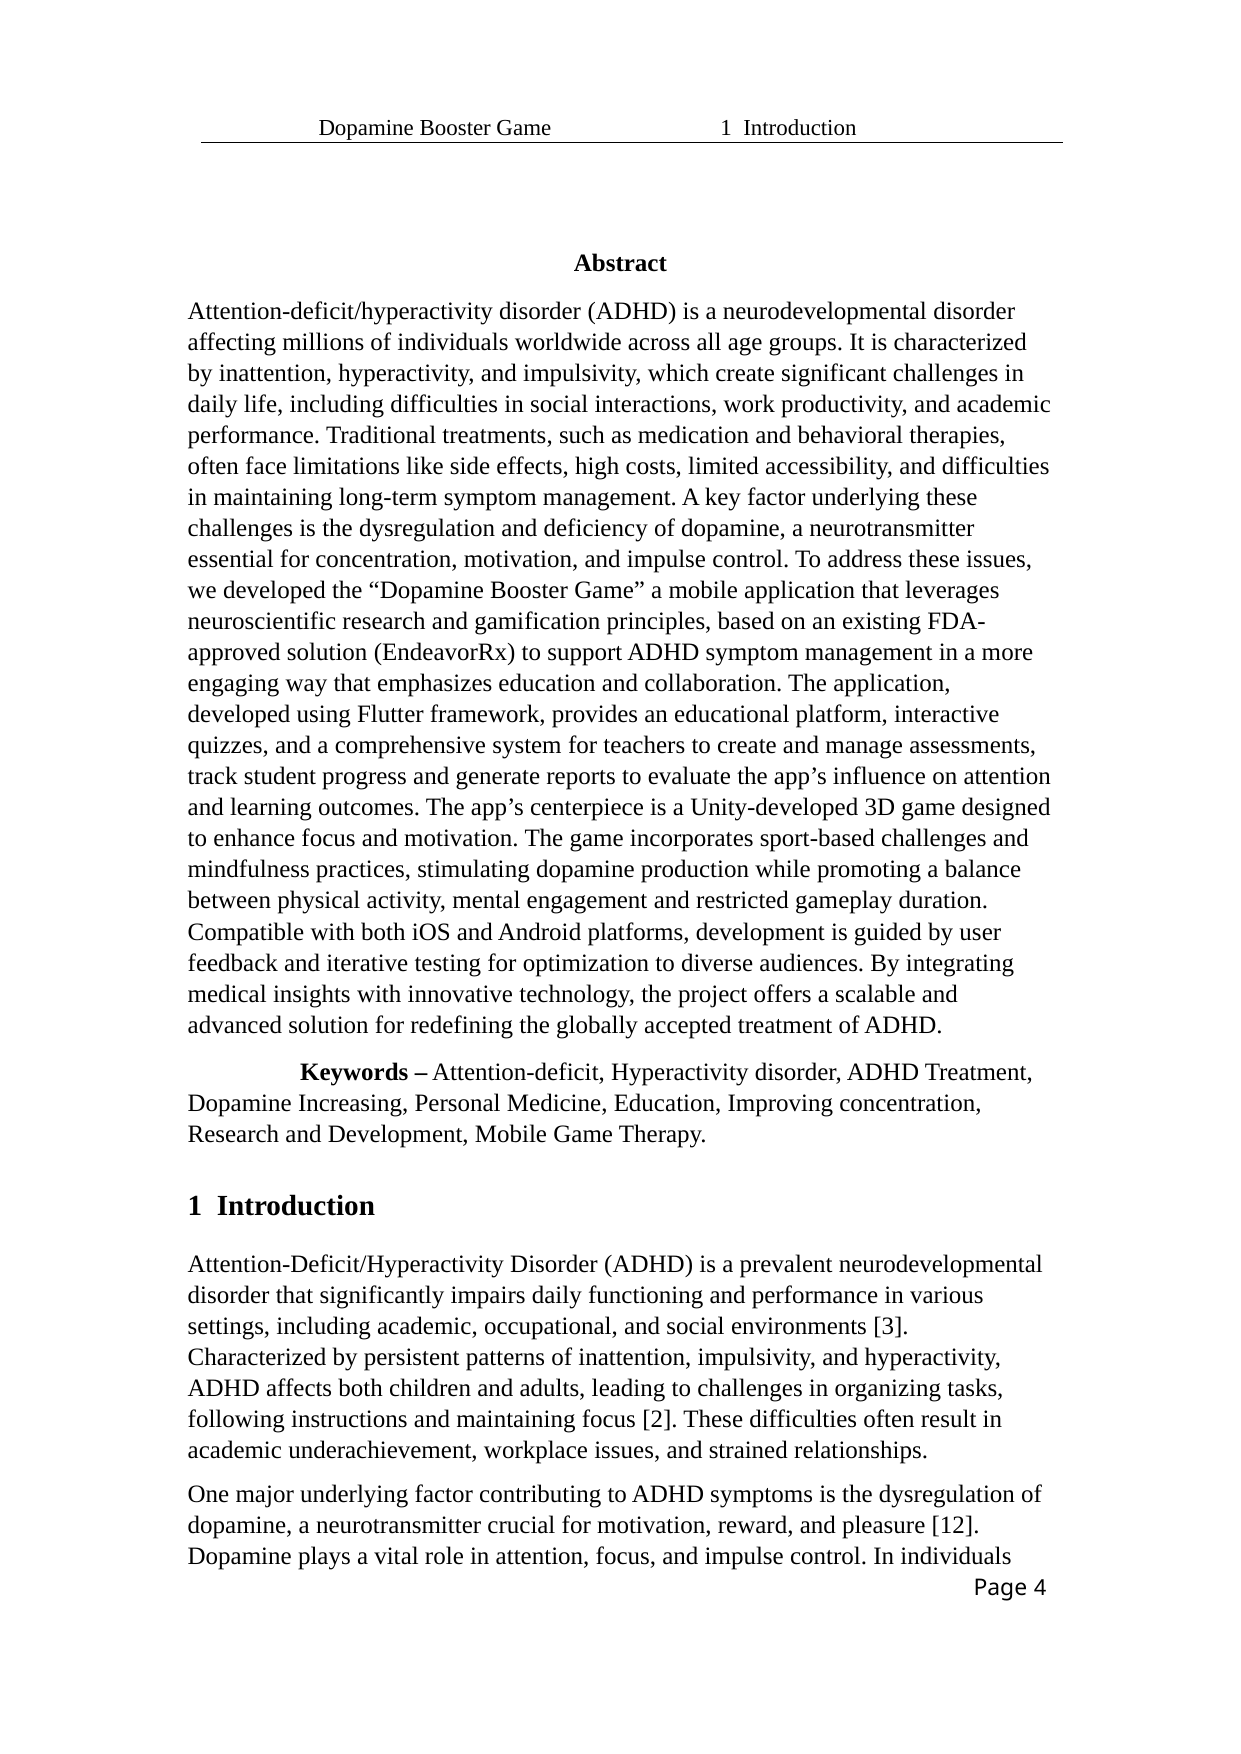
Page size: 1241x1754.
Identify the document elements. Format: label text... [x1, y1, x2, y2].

text Keywords – Attention-deficit, Hyperactivity disorder, ADHD Treatment, Dopamine Increasing, Personal Medicine, Education, Improving concentration, Research and Development, Mobile Game Therapy. [187, 1057, 1053, 1148]
text Attention-Deficit/Hyperactivity Disorder (ADHD) is a prevalent neurodevelopmental disorder that significantly impairs daily functioning and performance in various settings, including academic, occupational, and social environments [3]. Characterized by persistent patterns of inattention, impulsivity, and hyperactivity, ADHD affects both children and adults, leading to challenges in organizing tasks, following instructions and maintaining focus [2]. These difficulties often result in academic underachievement, workplace issues, and strained relationships. [187, 1249, 1053, 1464]
text Abstract [187, 248, 1053, 277]
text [187, 1479, 1053, 1570]
subtitle 1 Introduction [187, 1188, 1053, 1222]
text Attention-deficit/hyperactivity disorder (ADHD) is a neurodevelopmental disorder affecting millions of individuals worldwide across all age groups. It is characterized by inattention, hyperactivity, and impulsivity, which create significant challenges in daily life, including difficulties in social interactions, work productivity, and academic performance. Traditional treatments, such as medication and behavioral therapies, often face limitations like side effects, high costs, limited accessibility, and difficulties in maintaining long-term symptom management. A key factor underlying these challenges is the dysregulation and deficiency of dopamine, a neurotransmitter essential for concentration, motivation, and impulse control. To address these issues, we developed the “Dopamine Booster Game” a mobile application that leverages neuroscientific research and gamification principles, based on an existing FDA-approved solution (EndeavorRx) to support ADHD symptom management in a more engaging way that emphasizes education and collaboration. The application, developed using Flutter framework, provides an educational platform, interactive quizzes, and a comprehensive system for teachers to create and manage assessments, track student progress and generate reports to evaluate the app’s influence on attention and learning outcomes. The app’s centerpiece is a Unity-developed 3D game designed to enhance focus and motivation. The game incorporates sport-based challenges and mindfulness practices, stimulating dopamine production while promoting a balance between physical activity, mental engagement and restricted gameplay duration. Compatible with both iOS and Android platforms, development is guided by user feedback and iterative testing for optimization to diverse audiences. By integrating medical insights with innovative technology, the project offers a scalable and advanced solution for redefining the globally accepted treatment of ADHD. [187, 296, 1053, 1038]
